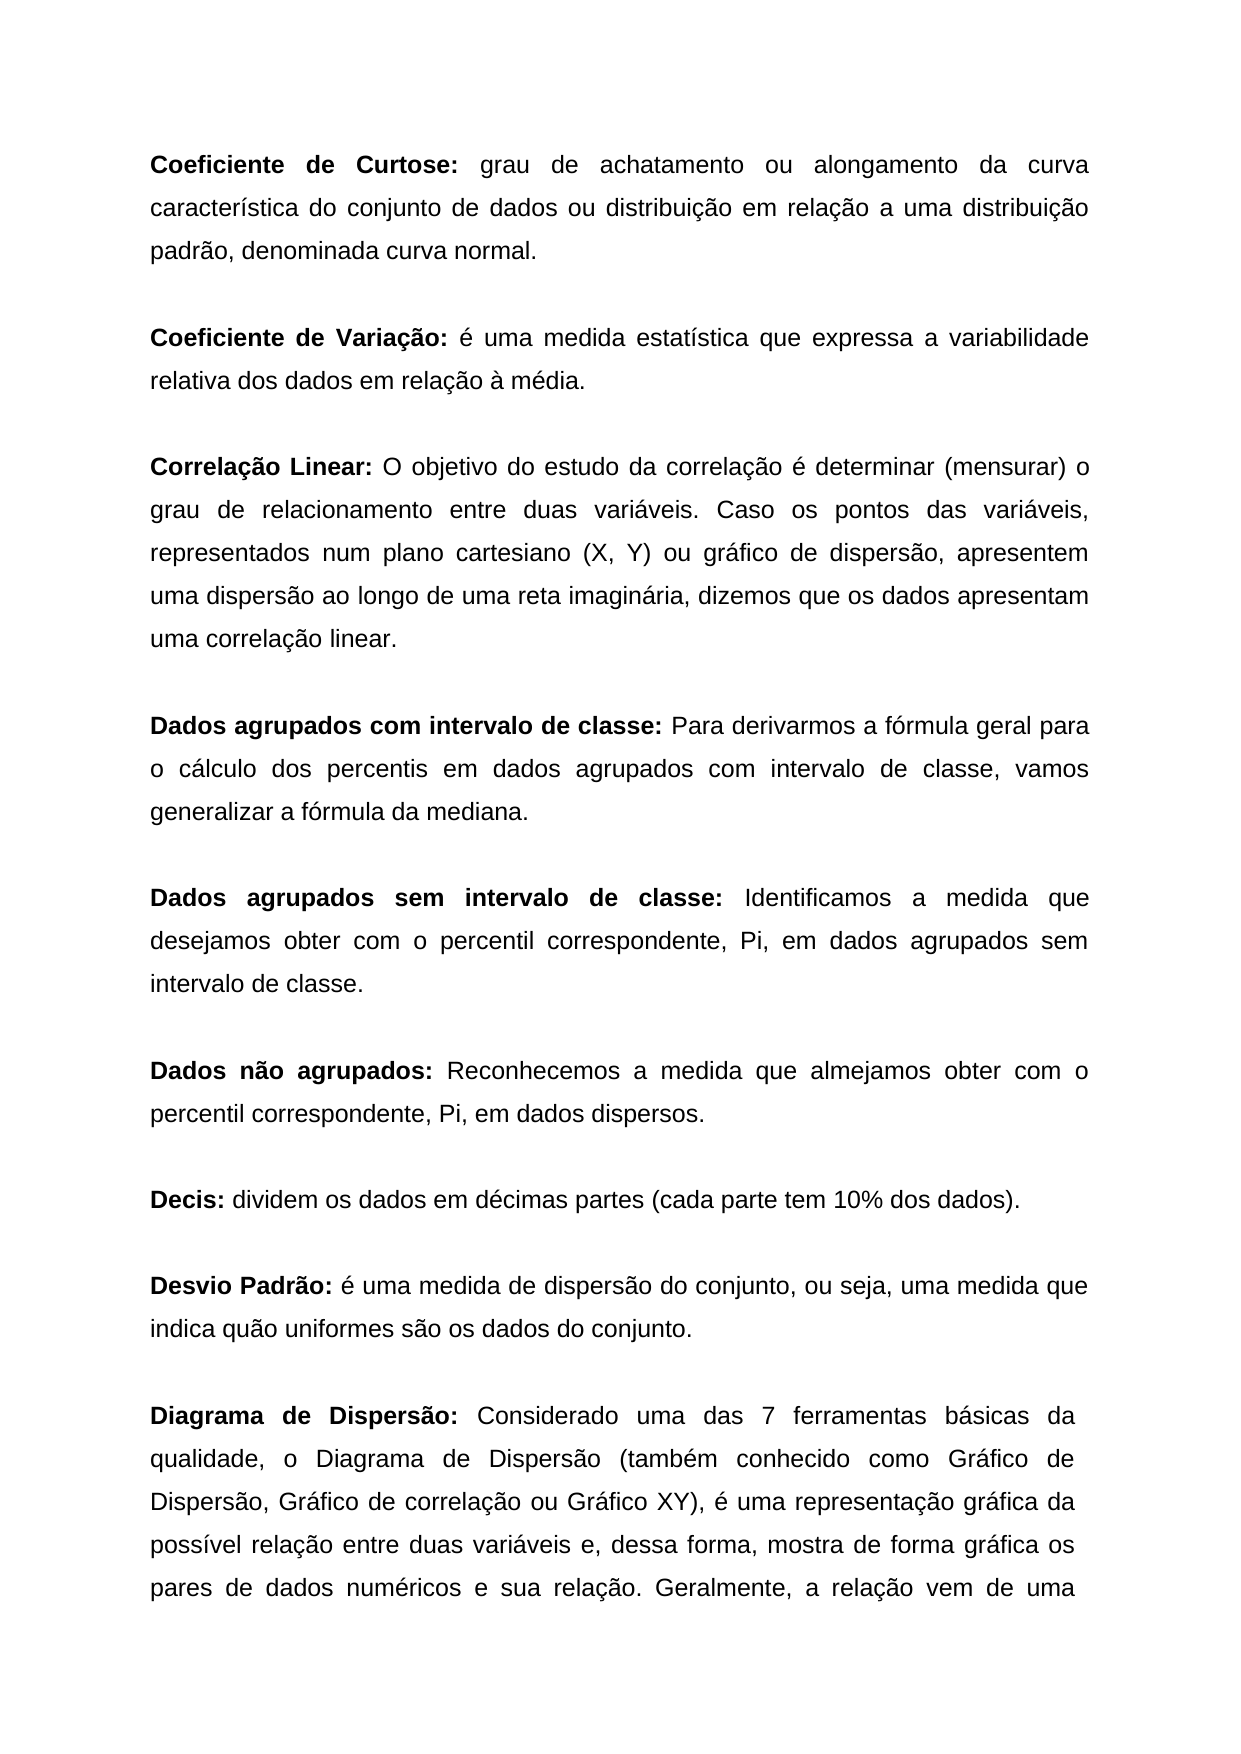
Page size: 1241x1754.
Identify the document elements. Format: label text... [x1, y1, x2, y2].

text Coeficiente de Variação: é uma medida estatística que expressa a variabilidade relativa dos dados em relação à média. [150, 322, 1090, 394]
text Dados não agrupados: Reconhecemos a medida que almejamos obter com o percentil correspondente, Pi, em dados dispersos. [150, 1056, 1090, 1127]
text Coeficiente de Curtose: grau de achatamento ou alongamento da curva característica do conjunto de dados ou distribuição em relação a uma distribuição padrão, denominada curva normal. [150, 150, 1090, 265]
text Dados agrupados sem intervalo de classe: Identificamos a medida que desejamos obter com o percentil correspondente, Pi, em dados agrupados sem intervalo de classe. [150, 883, 1090, 998]
text Dados agrupados com intervalo de classe: Para derivarmos a fórmula geral para o cálculo dos percentis em dados agrupados com intervalo de classe, vamos generalizar a fórmula da mediana. [150, 711, 1090, 826]
text Correlação Linear: O objetivo do estudo da correlação é determinar (mensurar) o grau de relacionamento entre duas variáveis. Caso os pontos das variáveis, representados num plano cartesiano (X, Y) ou gráfico de dispersão, apresentem uma dispersão ao longo de uma reta imaginária, dizemos que os dados apresentam uma correlação linear. [150, 452, 1090, 653]
text Decis: dividem os dados em décimas partes (cada parte tem 10% dos dados). [150, 1185, 1090, 1214]
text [150, 1401, 1076, 1602]
text Desvio Padrão: é uma medida de dispersão do conjunto, ou seja, uma medida que indica quão uniformes são os dados do conjunto. [150, 1271, 1090, 1343]
